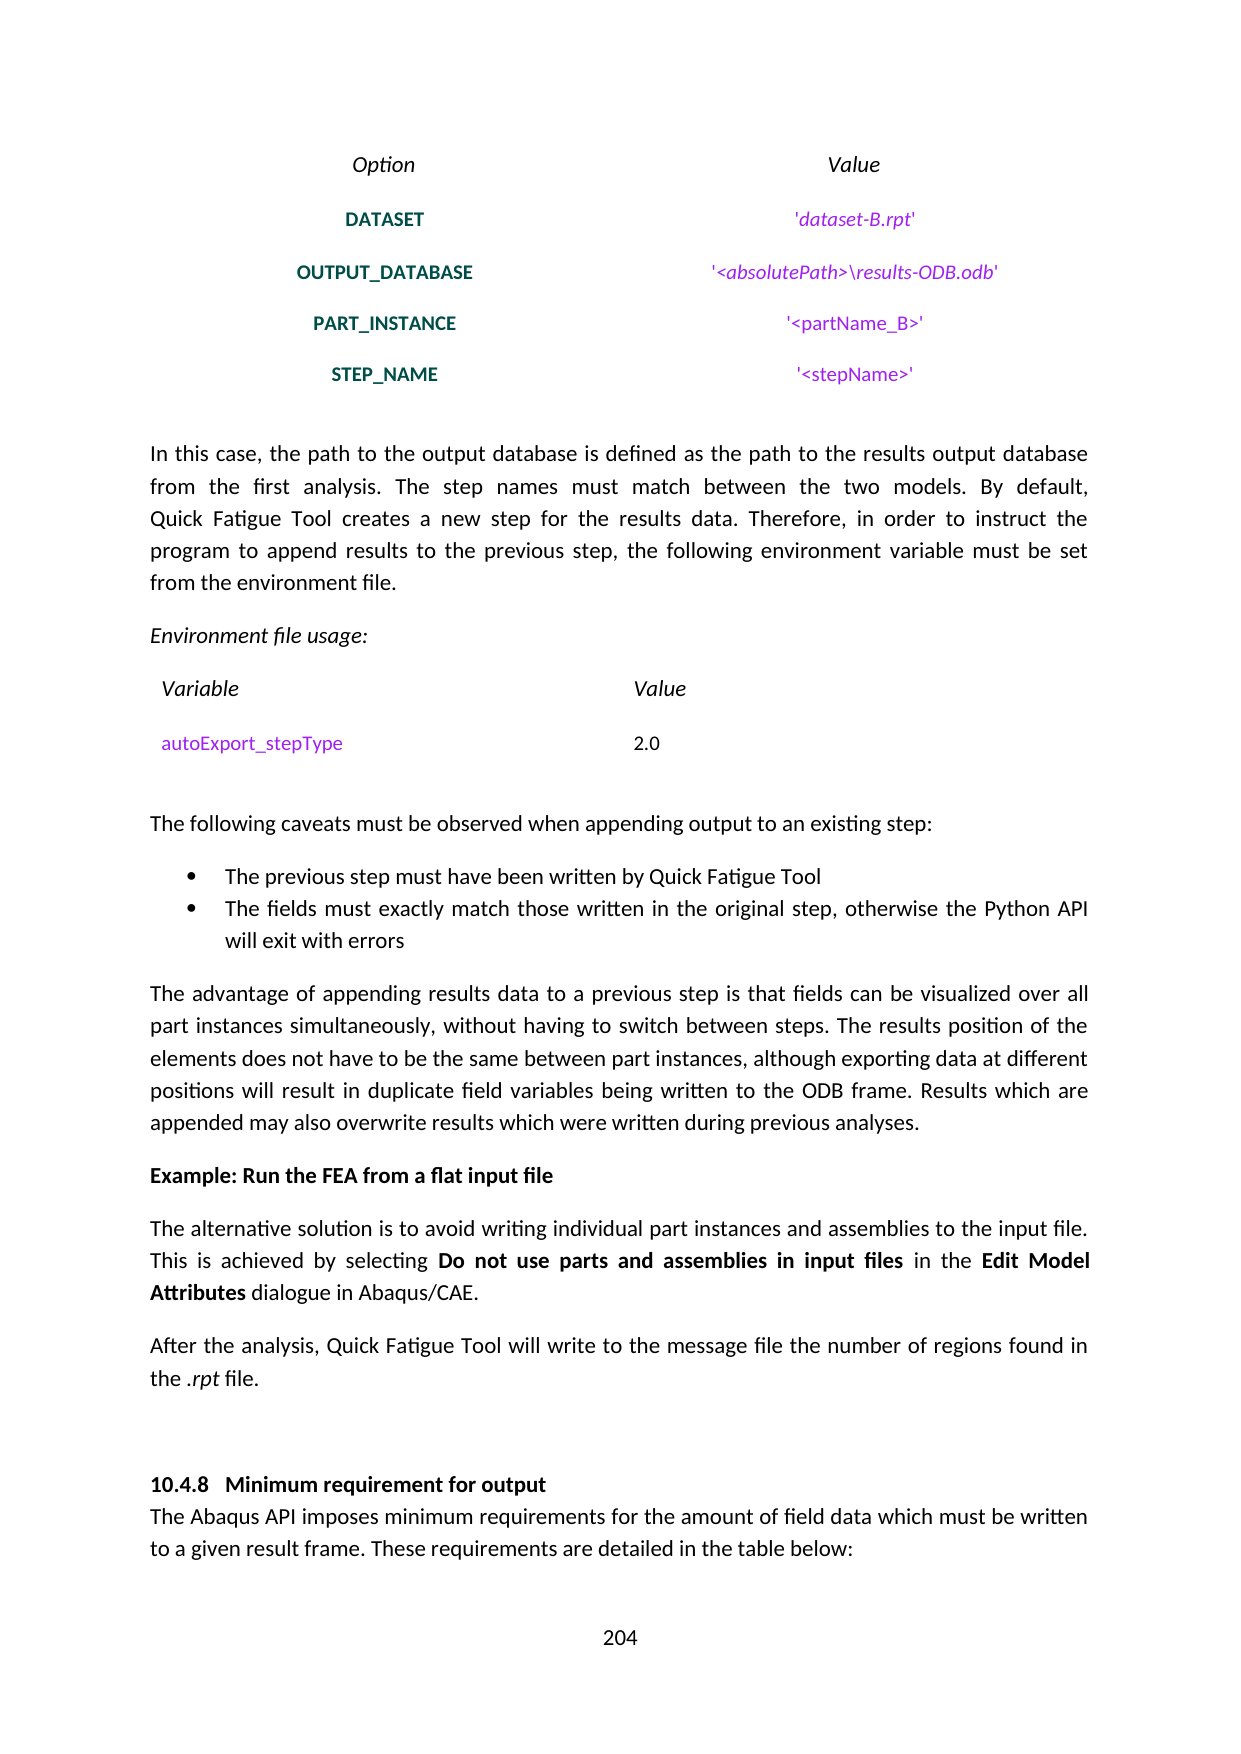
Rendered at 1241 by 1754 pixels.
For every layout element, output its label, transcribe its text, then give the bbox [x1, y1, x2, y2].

text Environment file usage: [150, 621, 1090, 649]
subtitle 10.4.8 Minimum requirement for output [150, 1470, 1090, 1498]
list The previous step must have been written by Quick Fatigue Tool [187, 862, 1090, 890]
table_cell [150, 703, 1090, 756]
text The alternative solution is to avoid writing individual part instances and assemblies to the input file. This is achieved by selecting Do not use parts and assemblies in input files in the Edit Model Attributes dialogue in Abaqus/CAE. [150, 1214, 1090, 1306]
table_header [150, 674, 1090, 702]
text The Abaqus API imposes minimum requirements for the amount of field data which must be written to a given result frame. These requirements are detailed in the table below: [150, 1502, 1090, 1562]
text The advantage of appending results data to a previous step is that fields can be visualized over all part instances simultaneously, without having to switch between steps. The results position of the elements does not have to be the same between part instances, although exporting data at different positions will result in duplicate field variables being written to the ODB frame. Results which are appended may also overwrite results which were written during previous analyses. [150, 979, 1090, 1136]
list The fields must exactly match those written in the original step, otherwise the Python API will exit with errors [187, 894, 1090, 954]
text In this case, the path to the output database is defined as the path to the results output database from the first analysis. The step names must match between the two models. By default, Quick Fatigue Tool creates a new step for the results data. Therefore, in order to instruct the program to append results to the previous step, the following environment variable must be set from the environment file. [150, 439, 1090, 596]
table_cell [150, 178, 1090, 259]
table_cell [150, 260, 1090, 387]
text The following caveats must be observed when appending output to an existing step: [150, 809, 1090, 837]
text After the analysis, Quick Fatigue Tool will write to the message file the number of regions found in the .rpt file. [150, 1331, 1090, 1392]
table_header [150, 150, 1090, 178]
text Example: Run the FEA from a flat input file [150, 1161, 1090, 1189]
